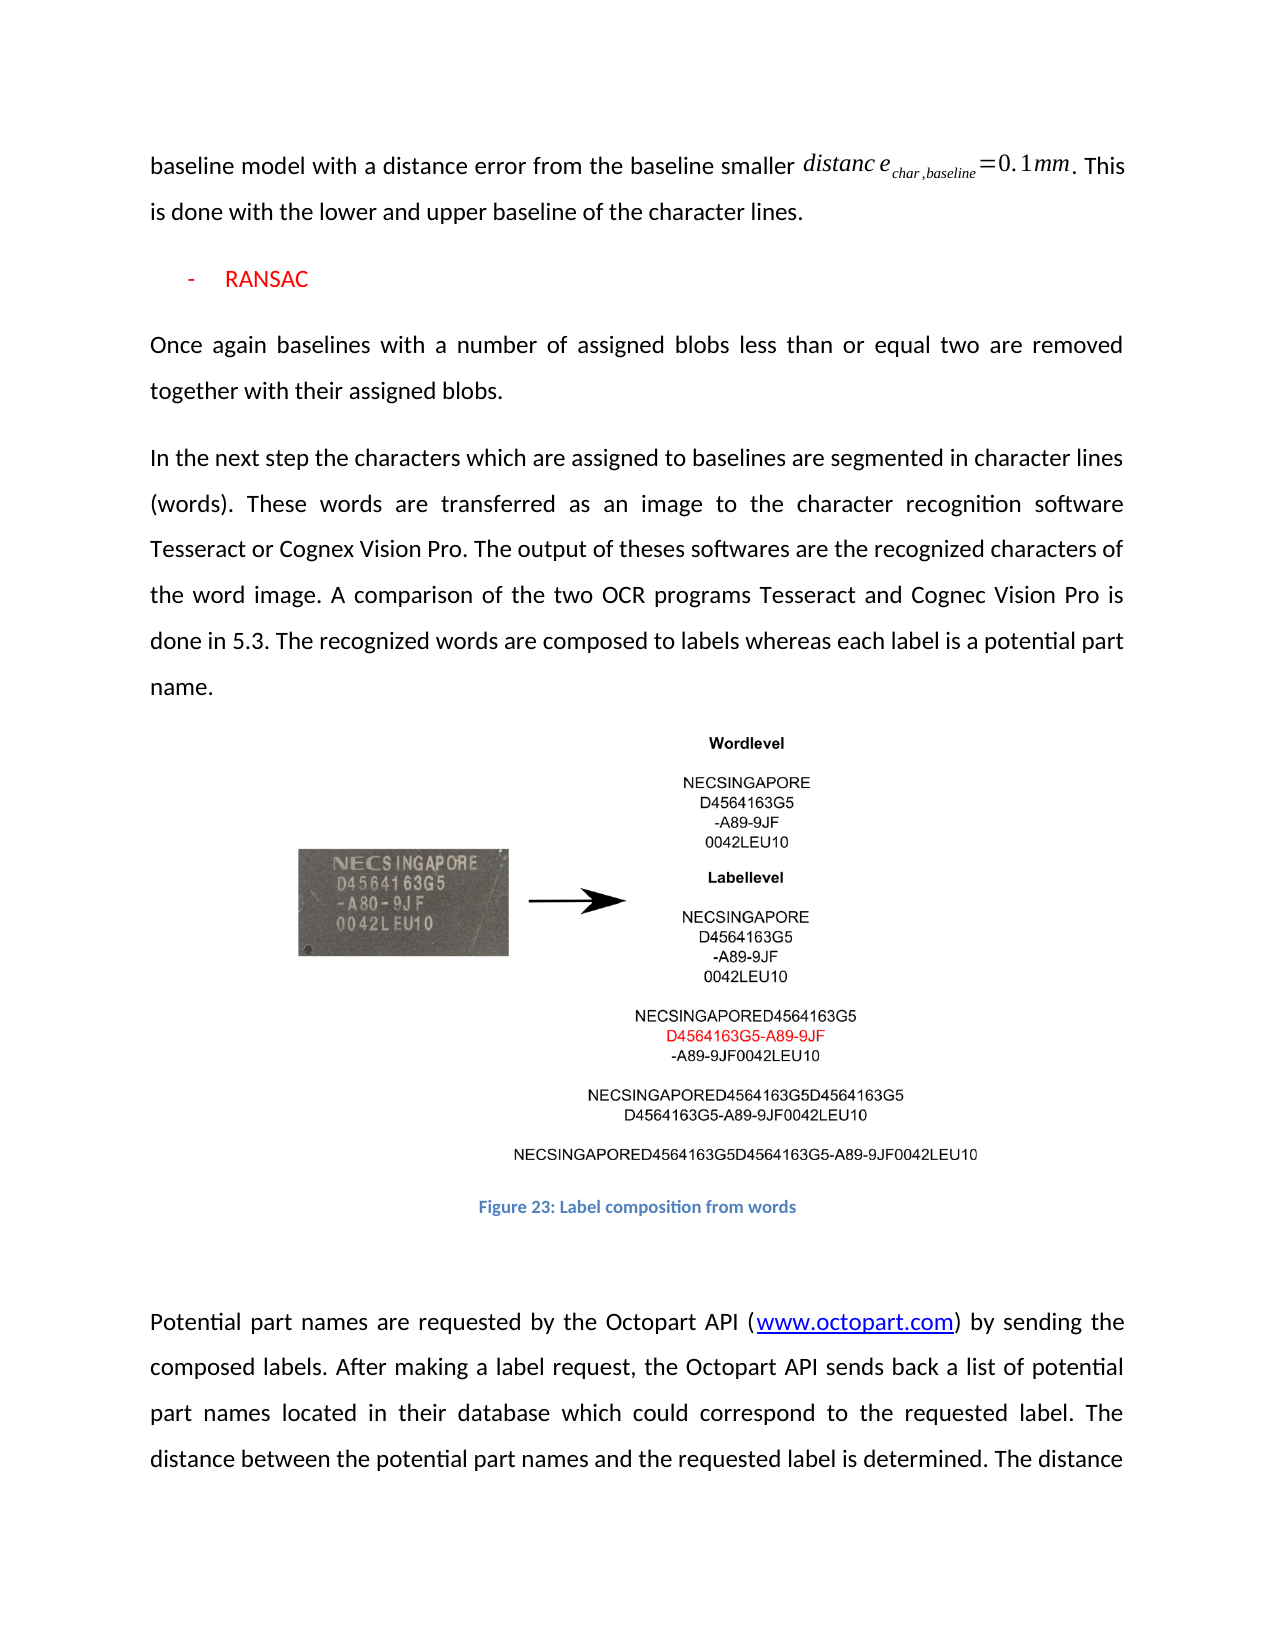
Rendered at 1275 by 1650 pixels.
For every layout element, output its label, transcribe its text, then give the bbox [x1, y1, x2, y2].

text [150, 1306, 1125, 1473]
text Once again baselines with a number of assigned blobs less than or equal two are removed together with their assigned blobs. [150, 330, 1125, 406]
text In the next step the characters which are assigned to baselines are segmented in character lines (words). These words are transferred as an image to the character recognition software Tesseract or Cognex Vision Pro. The output of theses softwares are the recognized characters of the word image. A comparison of the two OCR programs Tesseract and Cognec Vision Pro is done in 5.3. The recognized words are composed to labels whereas each label is a potential part name. [150, 442, 1125, 701]
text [150, 150, 1125, 227]
picture [298, 737, 977, 1160]
list RANSAC [187, 263, 1125, 294]
